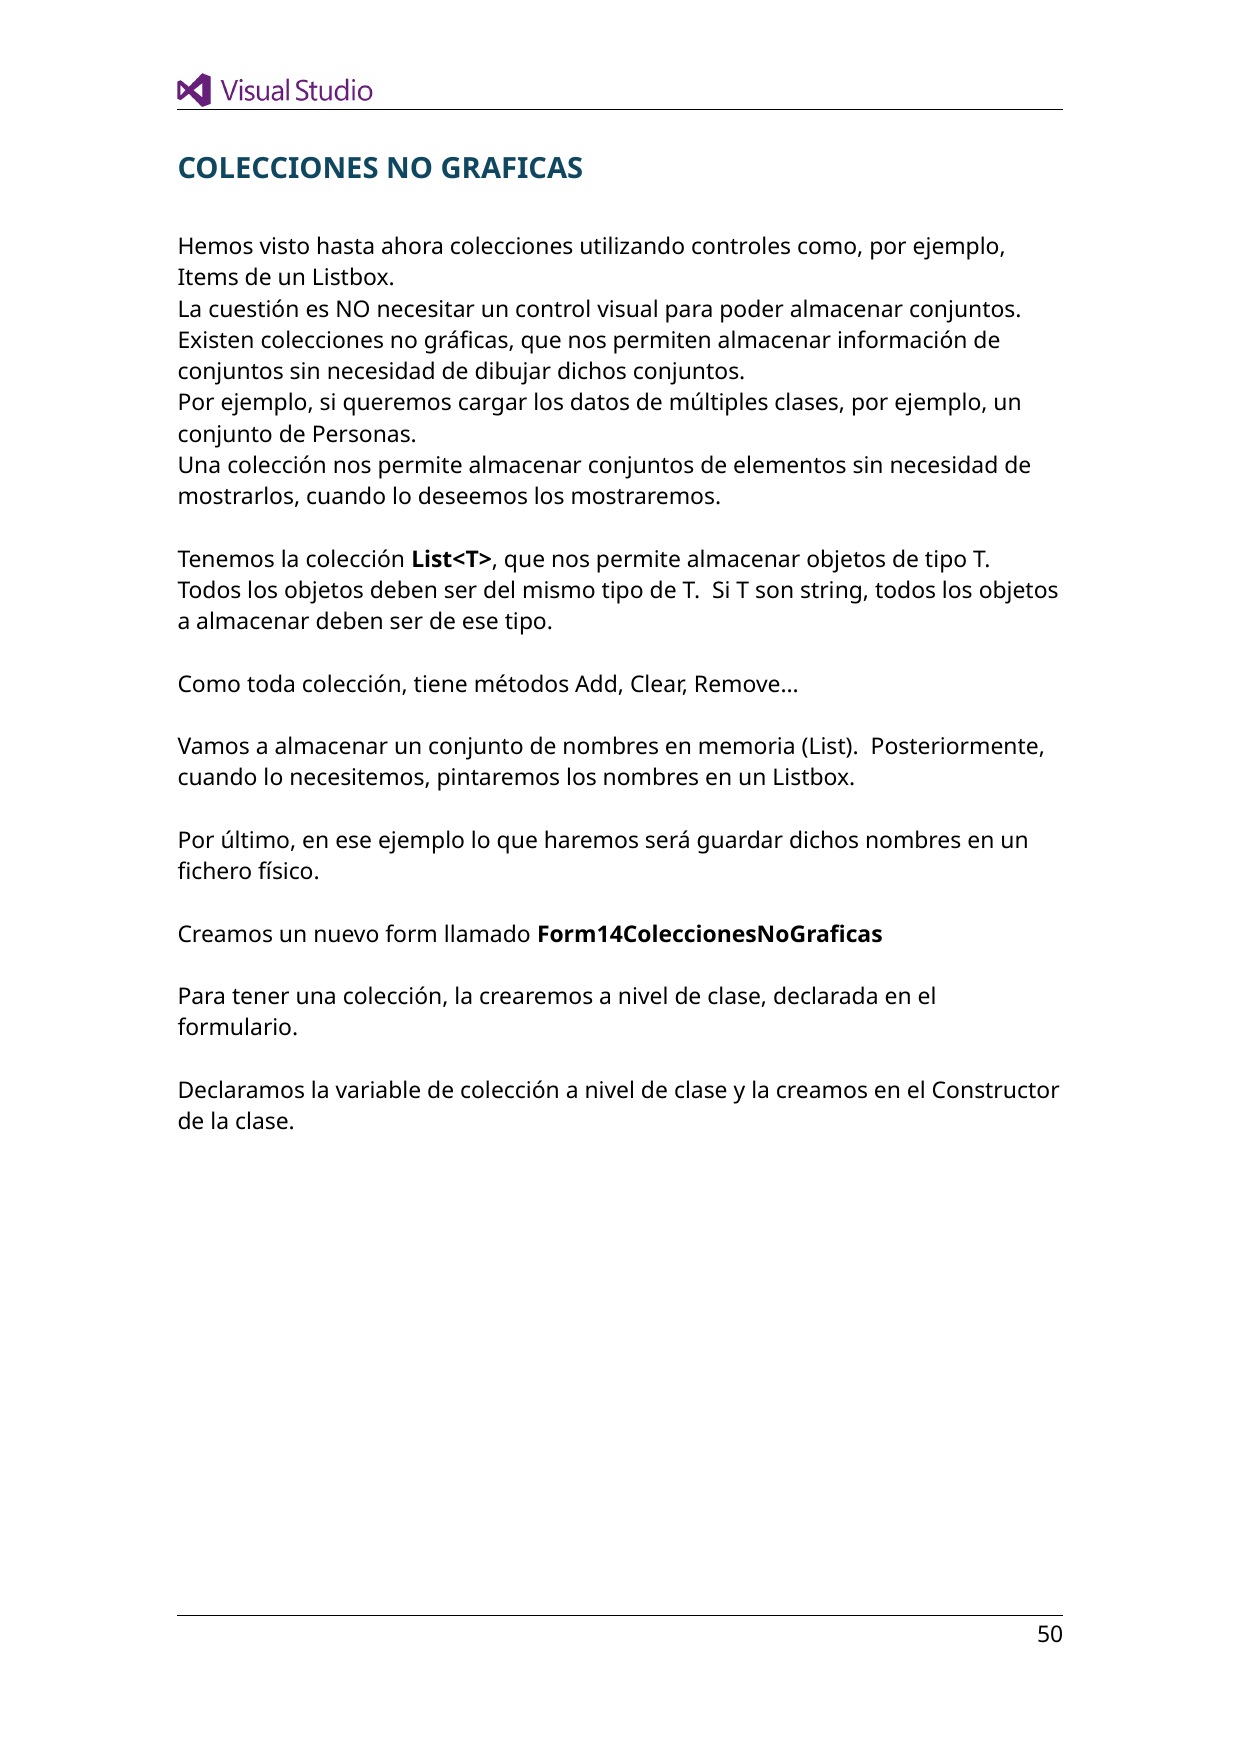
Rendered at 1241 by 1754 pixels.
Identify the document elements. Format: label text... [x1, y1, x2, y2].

text Hemos visto hasta ahora colecciones utilizando controles como, por ejemplo, Items de un Listbox. [177, 230, 1063, 292]
subtitle COLECCIONES NO GRAFICAS [177, 148, 1063, 187]
text Para tener una colección, la crearemos a nivel de clase, declarada en el formulario. [177, 980, 1063, 1042]
text La cuestión es NO necesitar un control visual para poder almacenar conjuntos. [177, 292, 1063, 324]
text Creamos un nuevo form llamado Form14ColeccionesNoGraficas [177, 917, 1063, 949]
text Por último, en ese ejemplo lo que haremos será guardar dichos nombres en un fichero físico. [177, 824, 1063, 886]
text Una colección nos permite almacenar conjuntos de elementos sin necesidad de mostrarlos, cuando lo deseemos los mostraremos. [177, 449, 1063, 511]
text Vamos a almacenar un conjunto de nombres en memoria (List). Posteriormente, cuando lo necesitemos, pintaremos los nombres en un Listbox. [177, 730, 1063, 792]
text Tenemos la colección List<T>, que nos permite almacenar objetos de tipo T. Todos los objetos deben ser del mismo tipo de T. Si T son string, todos los objetos a almacenar deben ser de ese tipo. [177, 542, 1063, 636]
text Por ejemplo, si queremos cargar los datos de múltiples clases, por ejemplo, un conjunto de Personas. [177, 386, 1063, 449]
text Como toda colección, tiene métodos Add, Clear, Remove… [177, 667, 1063, 699]
text Declaramos la variable de colección a nivel de clase y la creamos en el Constructor de la clase. [177, 1074, 1063, 1136]
text Existen colecciones no gráficas, que nos permiten almacenar información de conjuntos sin necesidad de dibujar dichos conjuntos. [177, 324, 1063, 386]
picture [177, 73, 375, 107]
